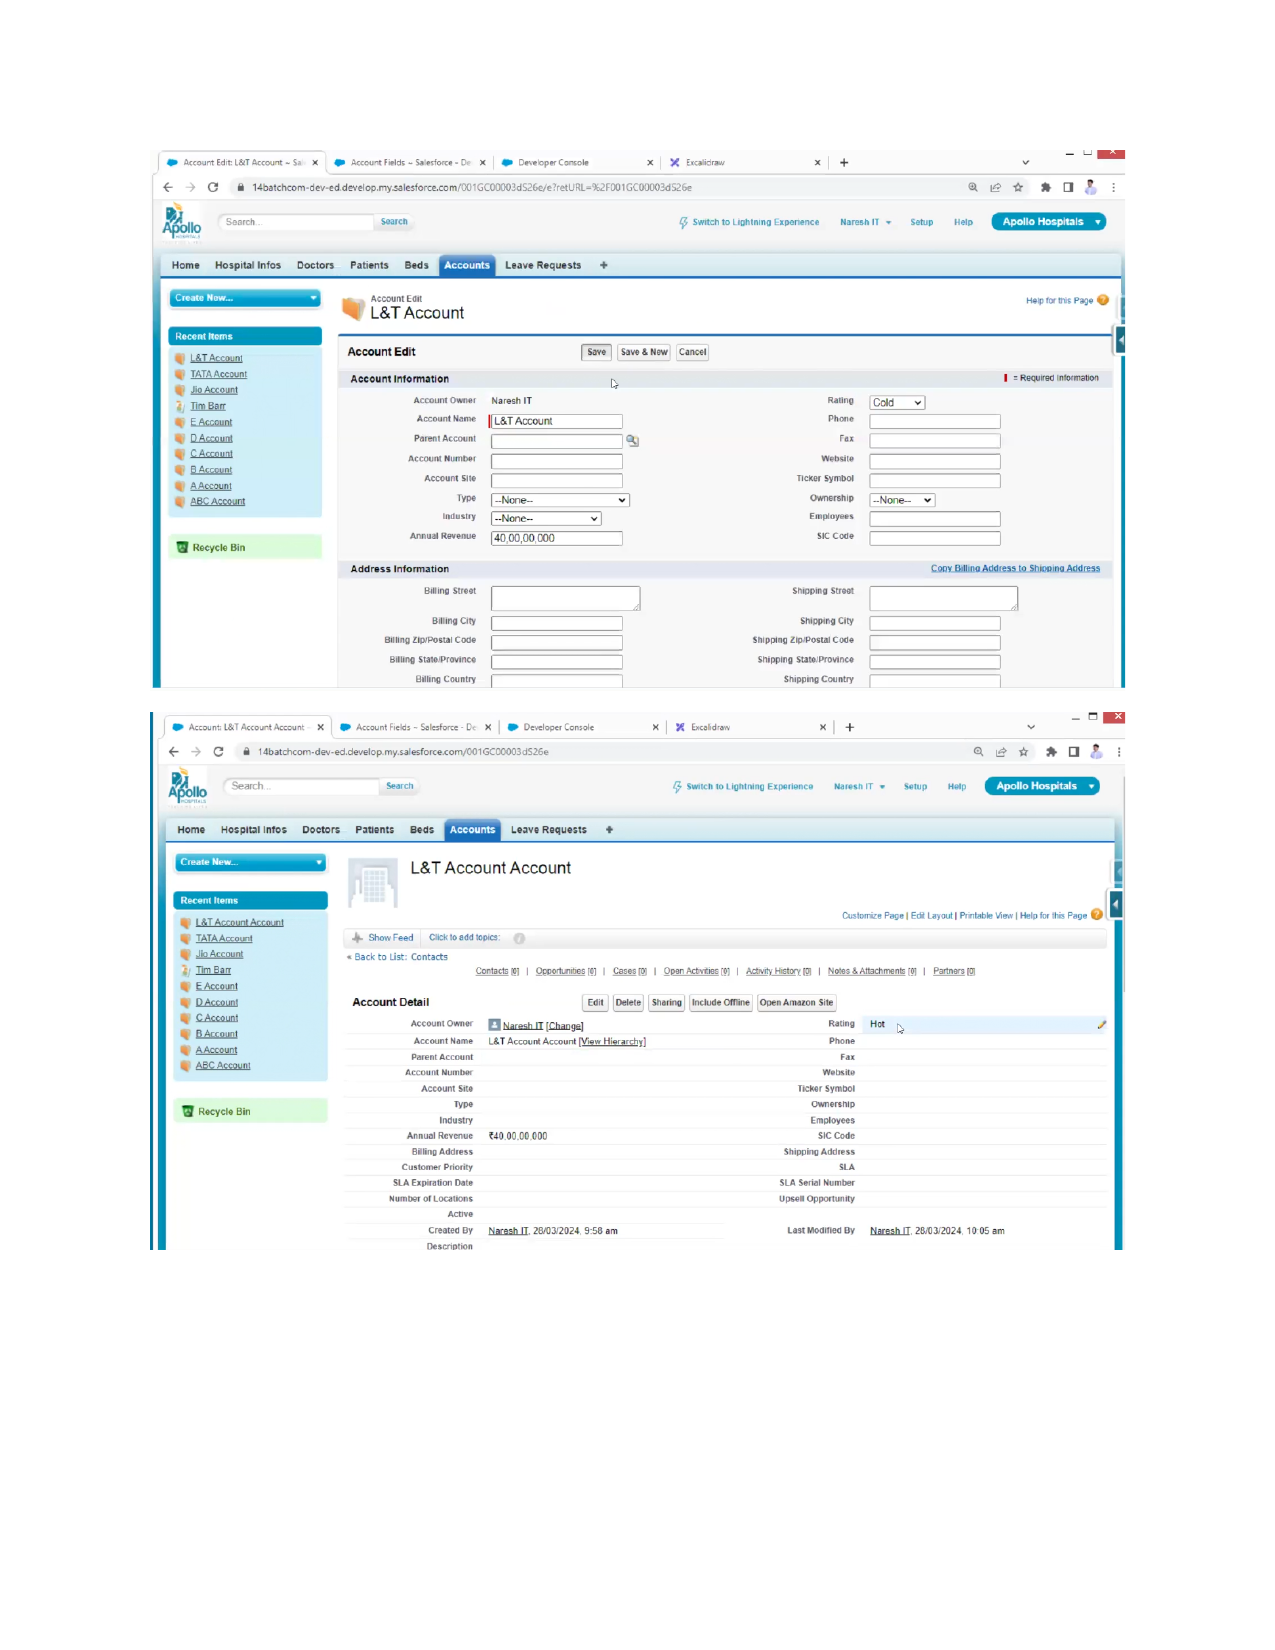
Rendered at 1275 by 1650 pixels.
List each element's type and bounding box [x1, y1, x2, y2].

picture [150, 150, 1125, 691]
picture [153, 712, 1125, 1250]
